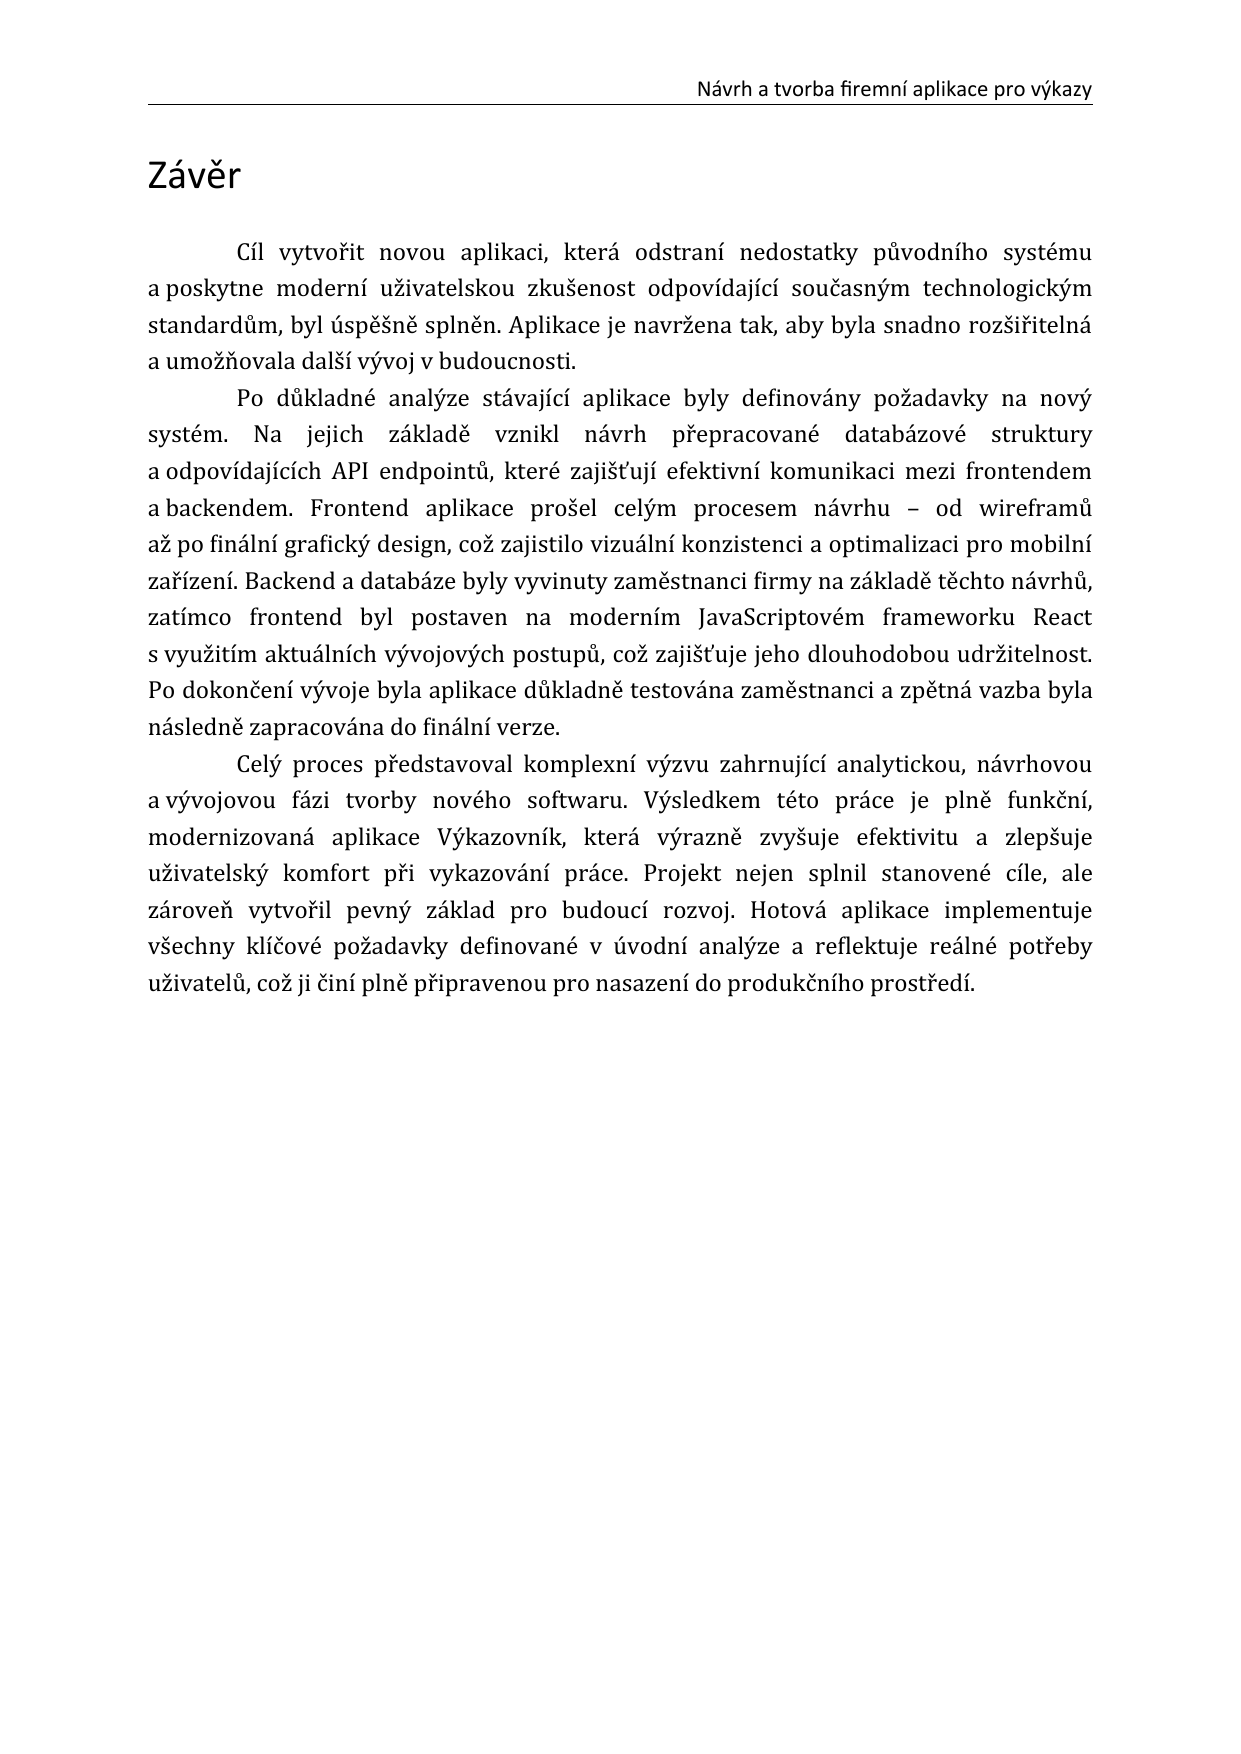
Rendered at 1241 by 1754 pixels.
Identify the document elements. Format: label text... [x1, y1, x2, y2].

text Po důkladné analýze stávající aplikace byly definovány požadavky na nový systém. Na jejich základě vznikl návrh přepracované databázové struktury a odpovídajících API endpointů, které zajišťují efektivní komunikaci mezi frontendem a backendem. Frontend aplikace prošel celým procesem návrhu – od wireframů až po finální grafický design, což zajistilo vizuální konzistenci a optimalizaci pro mobilní zařízení. Backend a databáze byly vyvinuty zaměstnanci firmy na základě těchto návrhů, zatímco frontend byl postaven na moderním JavaScriptovém frameworku React s využitím aktuálních vývojových postupů, což zajišťuje jeho dlouhodobou udržitelnost. Po dokončení vývoje byla aplikace důkladně testována zaměstnanci a zpětná vazba byla následně zapracována do finální verze. [148, 383, 1093, 741]
text Cíl vytvořit novou aplikaci, která odstraní nedostatky původního systému a poskytne moderní uživatelskou zkušenost odpovídající současným technologickým standardům, byl úspěšně splněn. Aplikace je navržena tak, aby byla snadno rozšiřitelná a umožňovala další vývoj v budoucnosti. [148, 236, 1093, 375]
text Celý proces představoval komplexní výzvu zahrnující analytickou, návrhovou a vývojovou fázi tvorby nového softwaru. Výsledkem této práce je plně funkční, modernizovaná aplikace Výkazovník, která výrazně zvyšuje efektivitu a zlepšuje uživatelský komfort při vykazování práce. Projekt nejen splnil stanovené cíle, ale zároveň vytvořil pevný základ pro budoucí rozvoj. Hotová aplikace implementuje všechny klíčové požadavky definované v úvodní analýze a reflektuje reálné potřeby uživatelů, což ji činí plně připravenou pro nasazení do produkčního prostředí. [148, 748, 1093, 997]
text Závěr [148, 148, 1093, 198]
